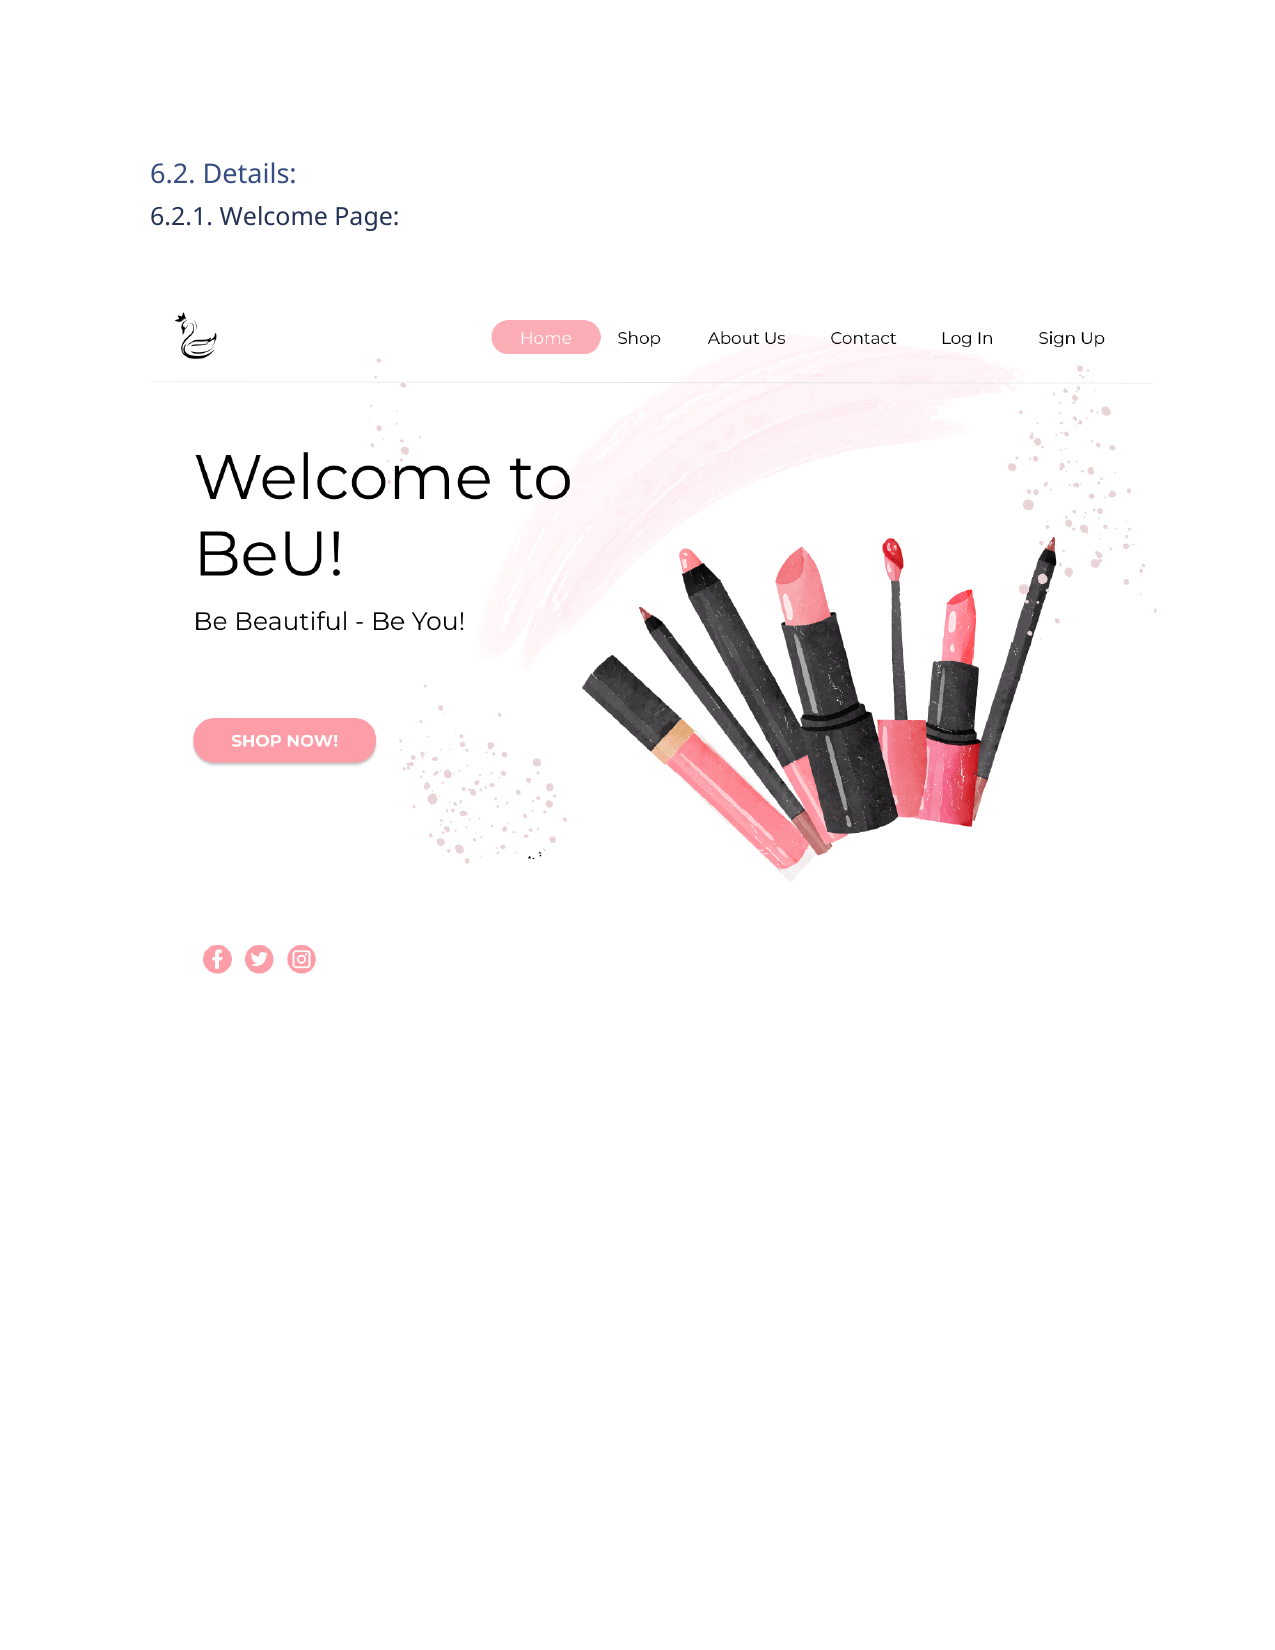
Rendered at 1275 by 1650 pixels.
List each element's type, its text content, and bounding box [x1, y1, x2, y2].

subtitle 6.2.1. Welcome Page: [150, 198, 1003, 232]
subtitle 6.2. Details: [150, 154, 1003, 191]
picture [150, 285, 1157, 1011]
